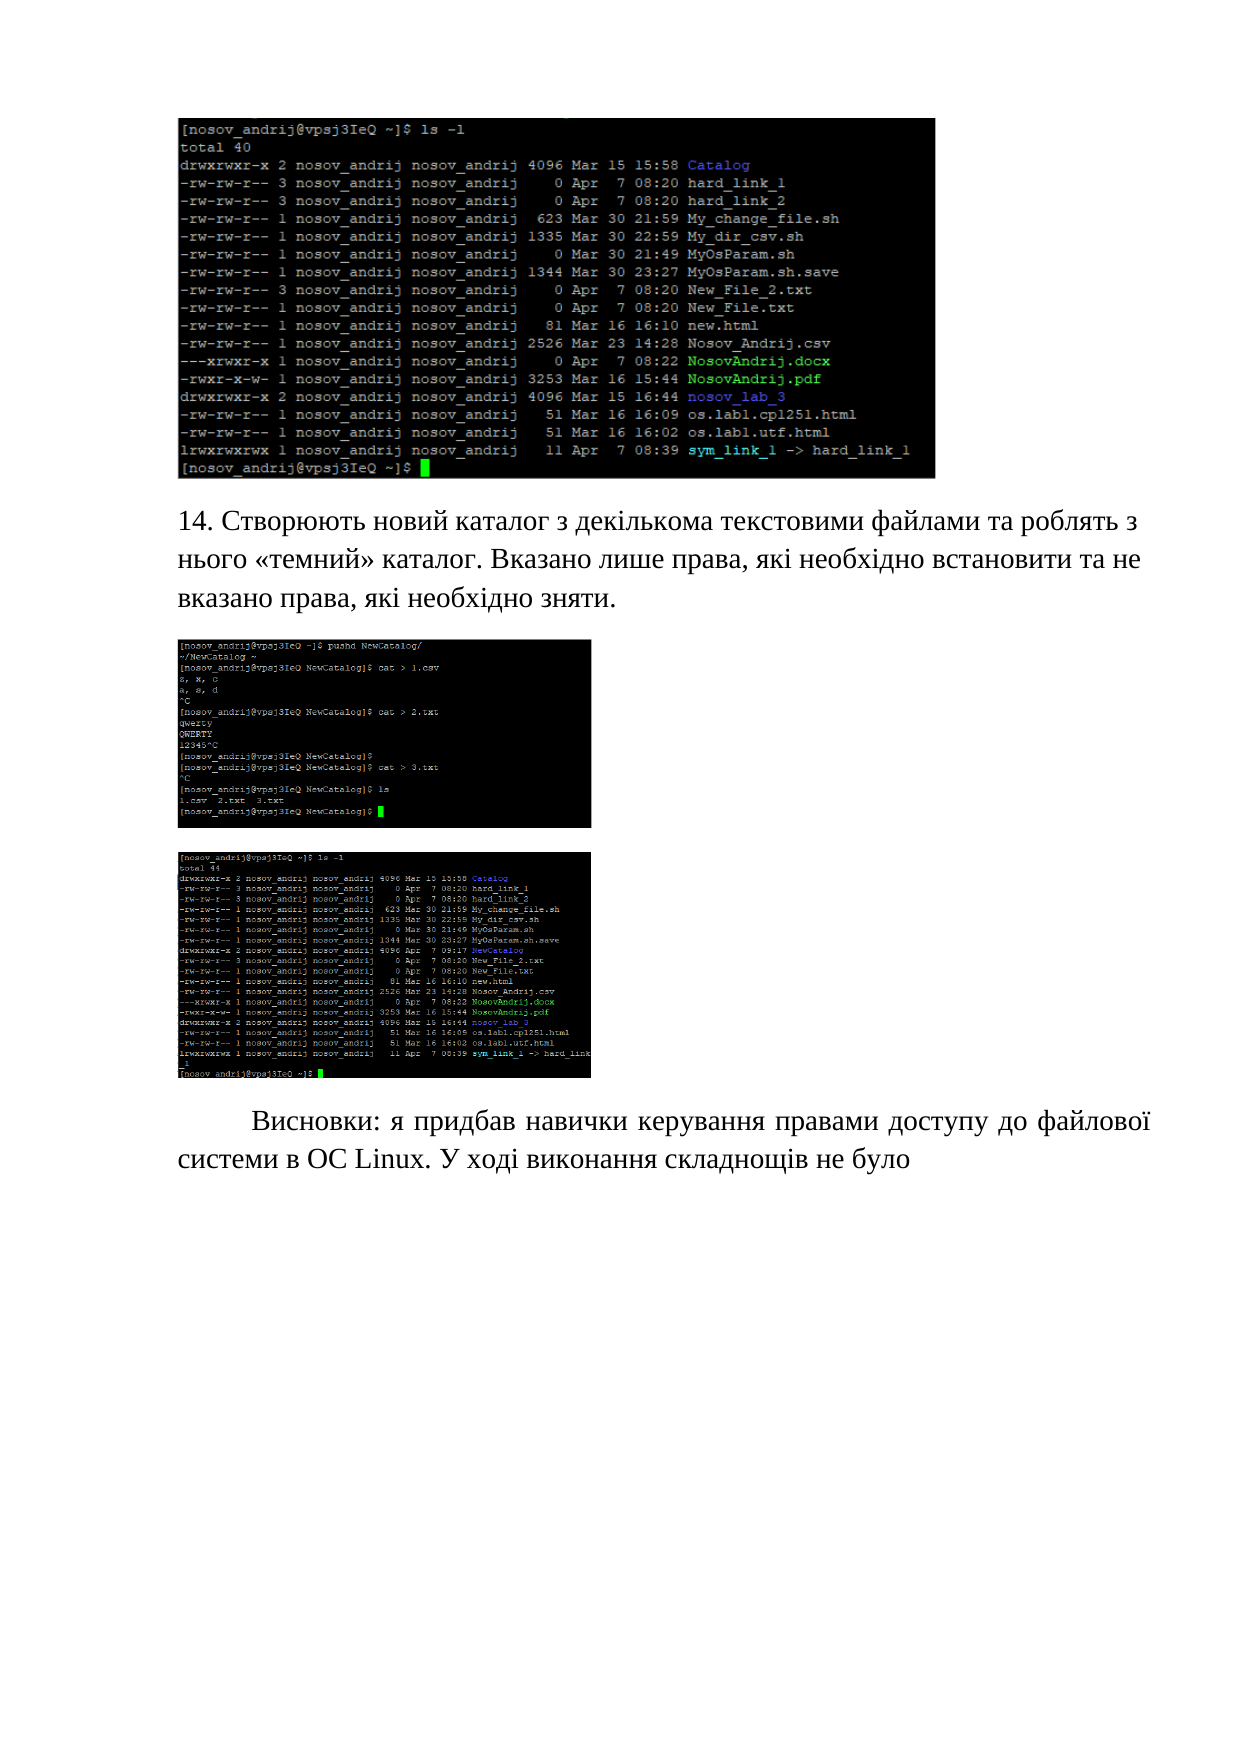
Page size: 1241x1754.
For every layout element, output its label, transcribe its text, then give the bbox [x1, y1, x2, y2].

picture [177, 639, 592, 828]
picture [177, 852, 592, 1078]
text Висновки: я придбав навички керування правами доступу до файлової системи в ОС Linux. У ході виконання складнощів не було [177, 1103, 1152, 1175]
picture [177, 118, 936, 479]
text 14. Створюють новий каталог з декількома текстовими файлами та роблять з нього «темний» каталог. Вказано лише права, які необхідно встановити та не вказано права, які необхідно зняти. [177, 503, 1152, 614]
